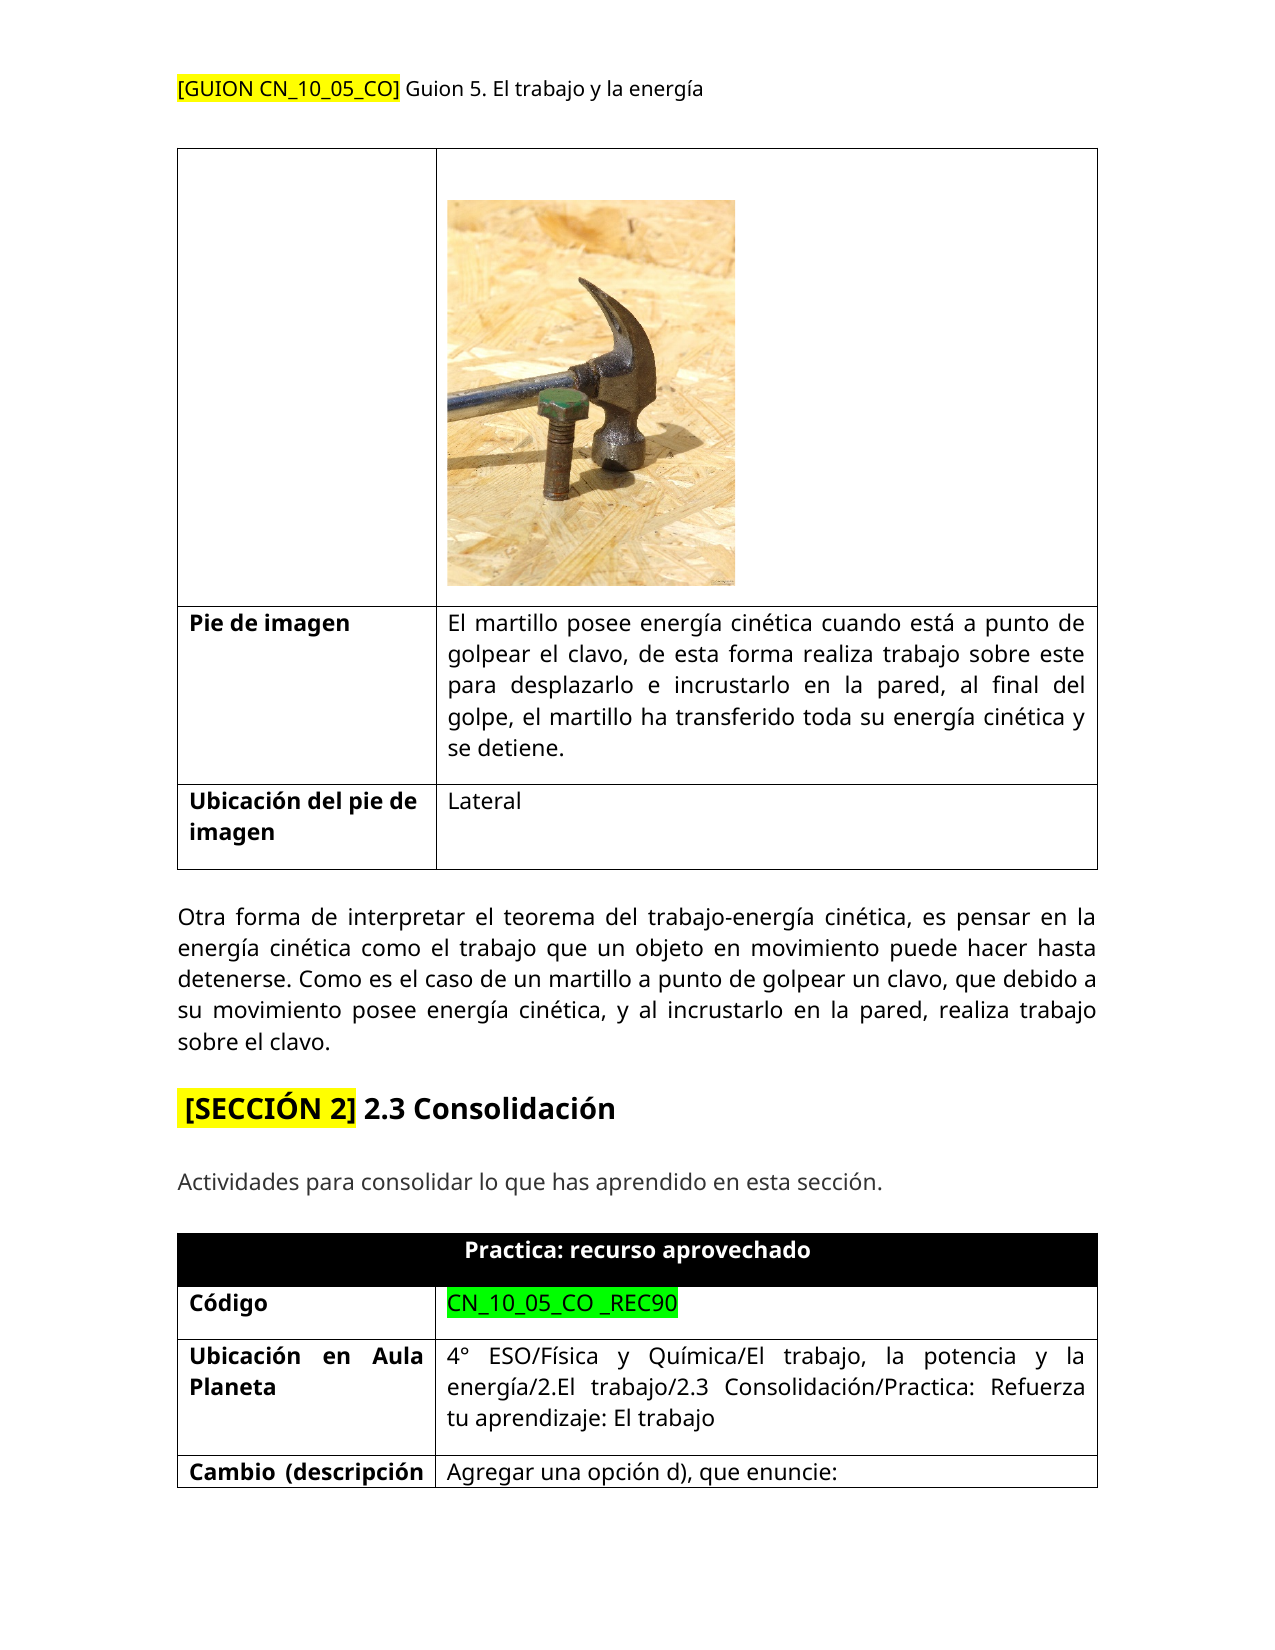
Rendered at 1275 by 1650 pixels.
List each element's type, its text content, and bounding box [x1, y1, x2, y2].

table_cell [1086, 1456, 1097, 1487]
table_cell CN_10_05_CO _REC90 [436, 1287, 1097, 1339]
table_cell Pie de imagen [178, 607, 436, 784]
table_cell Código [178, 1287, 435, 1339]
table_cell Ubicación del pie de imagen [178, 785, 436, 868]
picture [447, 200, 736, 586]
text Actividades para consolidar lo que has aprendido en esta sección. [177, 1161, 1098, 1197]
table_cell 4° ESO/Física y Química/El trabajo, la potencia y la energía/2.El trabajo/2.3 Consolidación/Practica: Refuerza tu aprendizaje: El trabajo [436, 1340, 1097, 1454]
table_cell El martillo posee energía cinética cuando está a punto de golpear el clavo, de esta forma realiza trabajo sobre este para desplazarlo e incrustarlo en la pared, al final del golpe, el martillo ha transferido toda su energía cinética y se detiene. [437, 607, 1097, 784]
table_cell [437, 149, 1097, 606]
text [SECCIÓN 2] 2.3 Consolidación [356, 1088, 1098, 1128]
table_cell Lateral [437, 785, 1097, 868]
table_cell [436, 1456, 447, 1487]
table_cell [178, 1456, 435, 1487]
table_header Practica: recurso aprovechado [178, 1234, 1097, 1286]
text Otra forma de interpretar el teorema del trabajo-energía cinética, es pensar en la energía cinética como el trabajo que un objeto en movimiento puede hacer hasta detenerse. Como es el caso de un martillo a punto de golpear un clavo, que debido a su movimiento posee energía cinética, y al incrustarlo en la pared, realiza trabajo sobre el clavo. [177, 901, 1098, 1057]
table_cell Ubicación en Aula Planeta [178, 1340, 435, 1454]
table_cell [178, 149, 436, 606]
